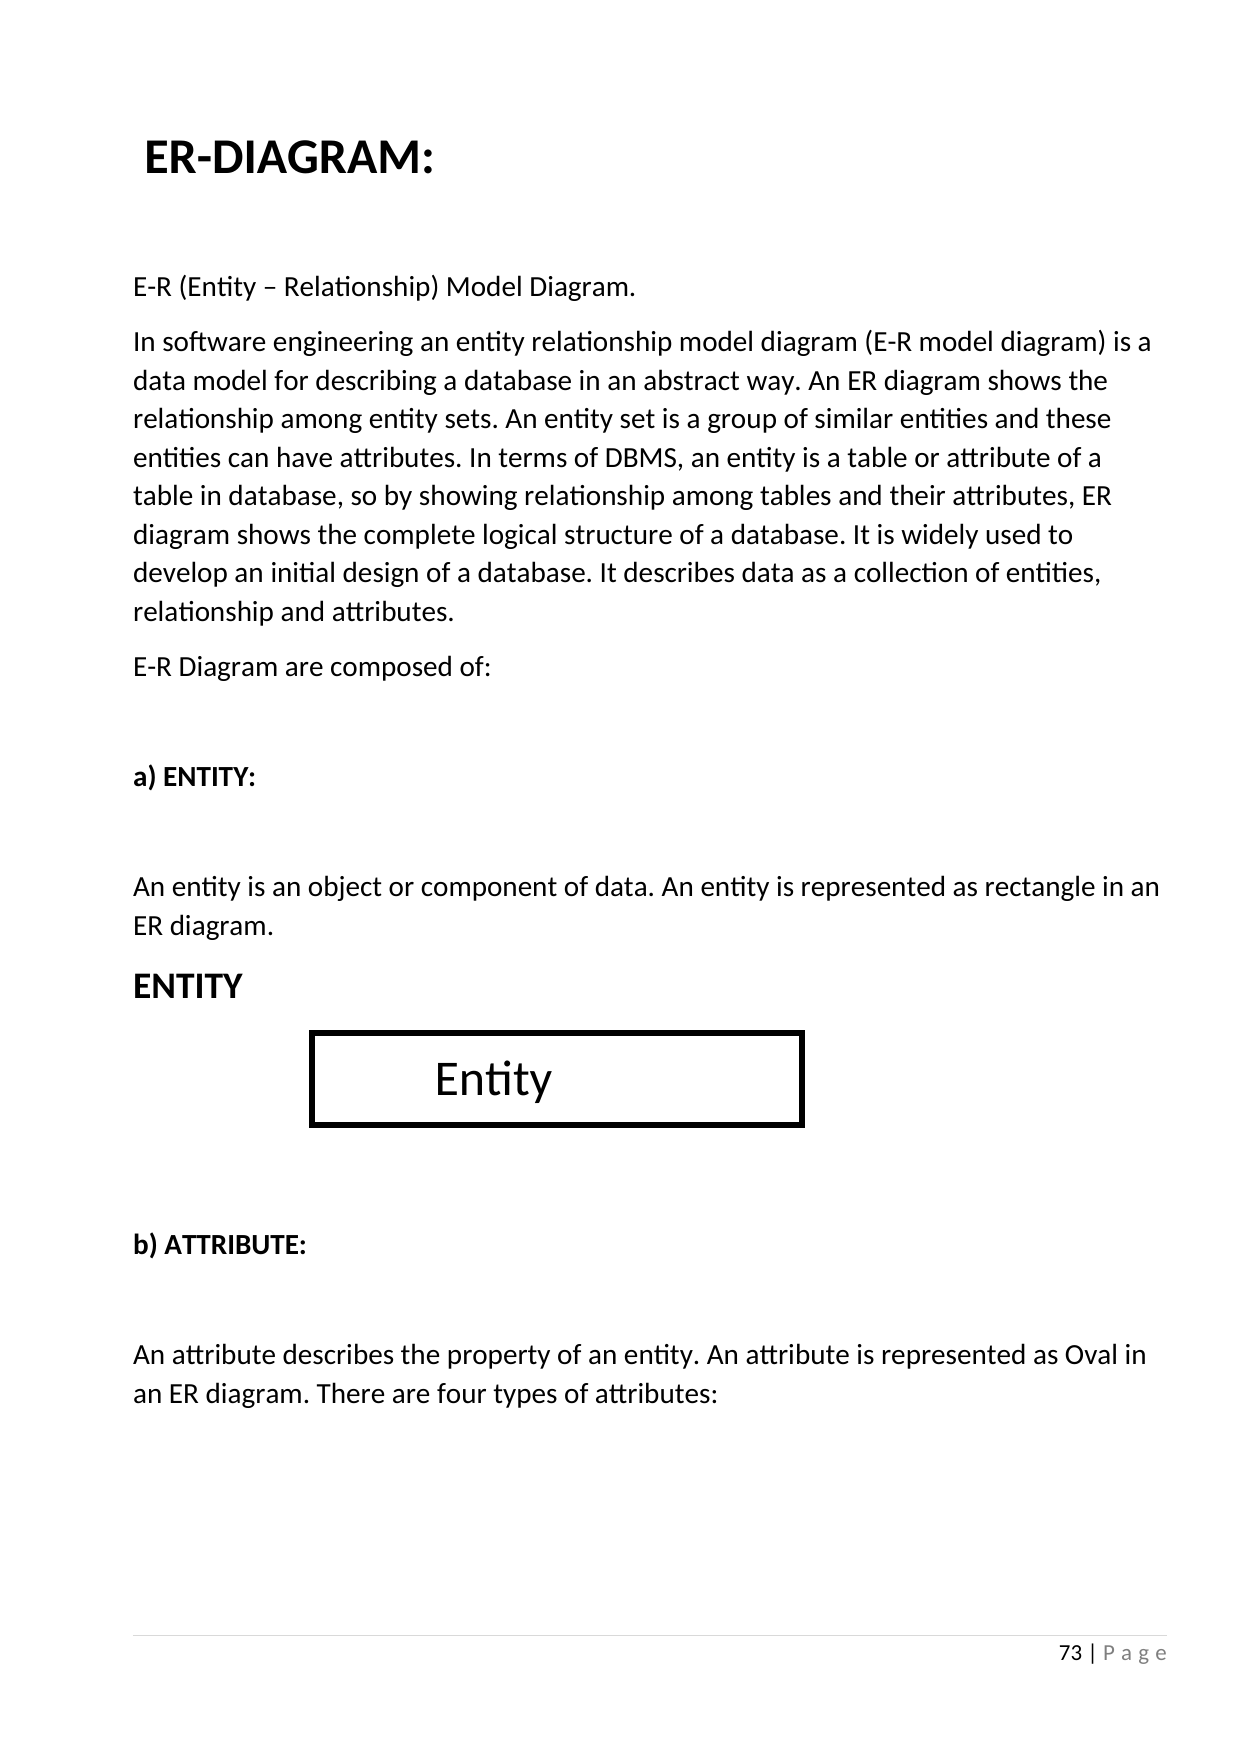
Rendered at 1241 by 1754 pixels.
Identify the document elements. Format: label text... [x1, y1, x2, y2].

text b) ATTRIBUTE: [133, 1226, 1167, 1262]
text An attribute describes the property of an entity. An attribute is represented as Oval in an ER diagram. There are four types of attributes: [133, 1336, 1167, 1411]
text In software engineering an entity relationship model diagram (E-R model diagram) is a data model for describing a database in an abstract way. An ER diagram shows the relationship among entity sets. An entity set is a group of similar entities and these entities can have attributes. In terms of DBMS, an entity is a table or attribute of a table in database, so by showing relationship among tables and their attributes, ER diagram shows the complete logical structure of a database. It is widely used to develop an initial design of a database. It describes data as a collection of entities, relationship and attributes. [133, 323, 1167, 628]
text ENTITY [133, 962, 1167, 1007]
text E-R (Entity – Relationship) Model Diagram. [133, 268, 1167, 304]
text a) ENTITY: [133, 758, 1167, 793]
text ER-DIAGRAM: [133, 125, 1167, 186]
text E-R Diagram are composed of: [133, 648, 1167, 683]
text An entity is an object or component of data. An entity is represented as rectangle in an ER diagram. [133, 868, 1167, 942]
